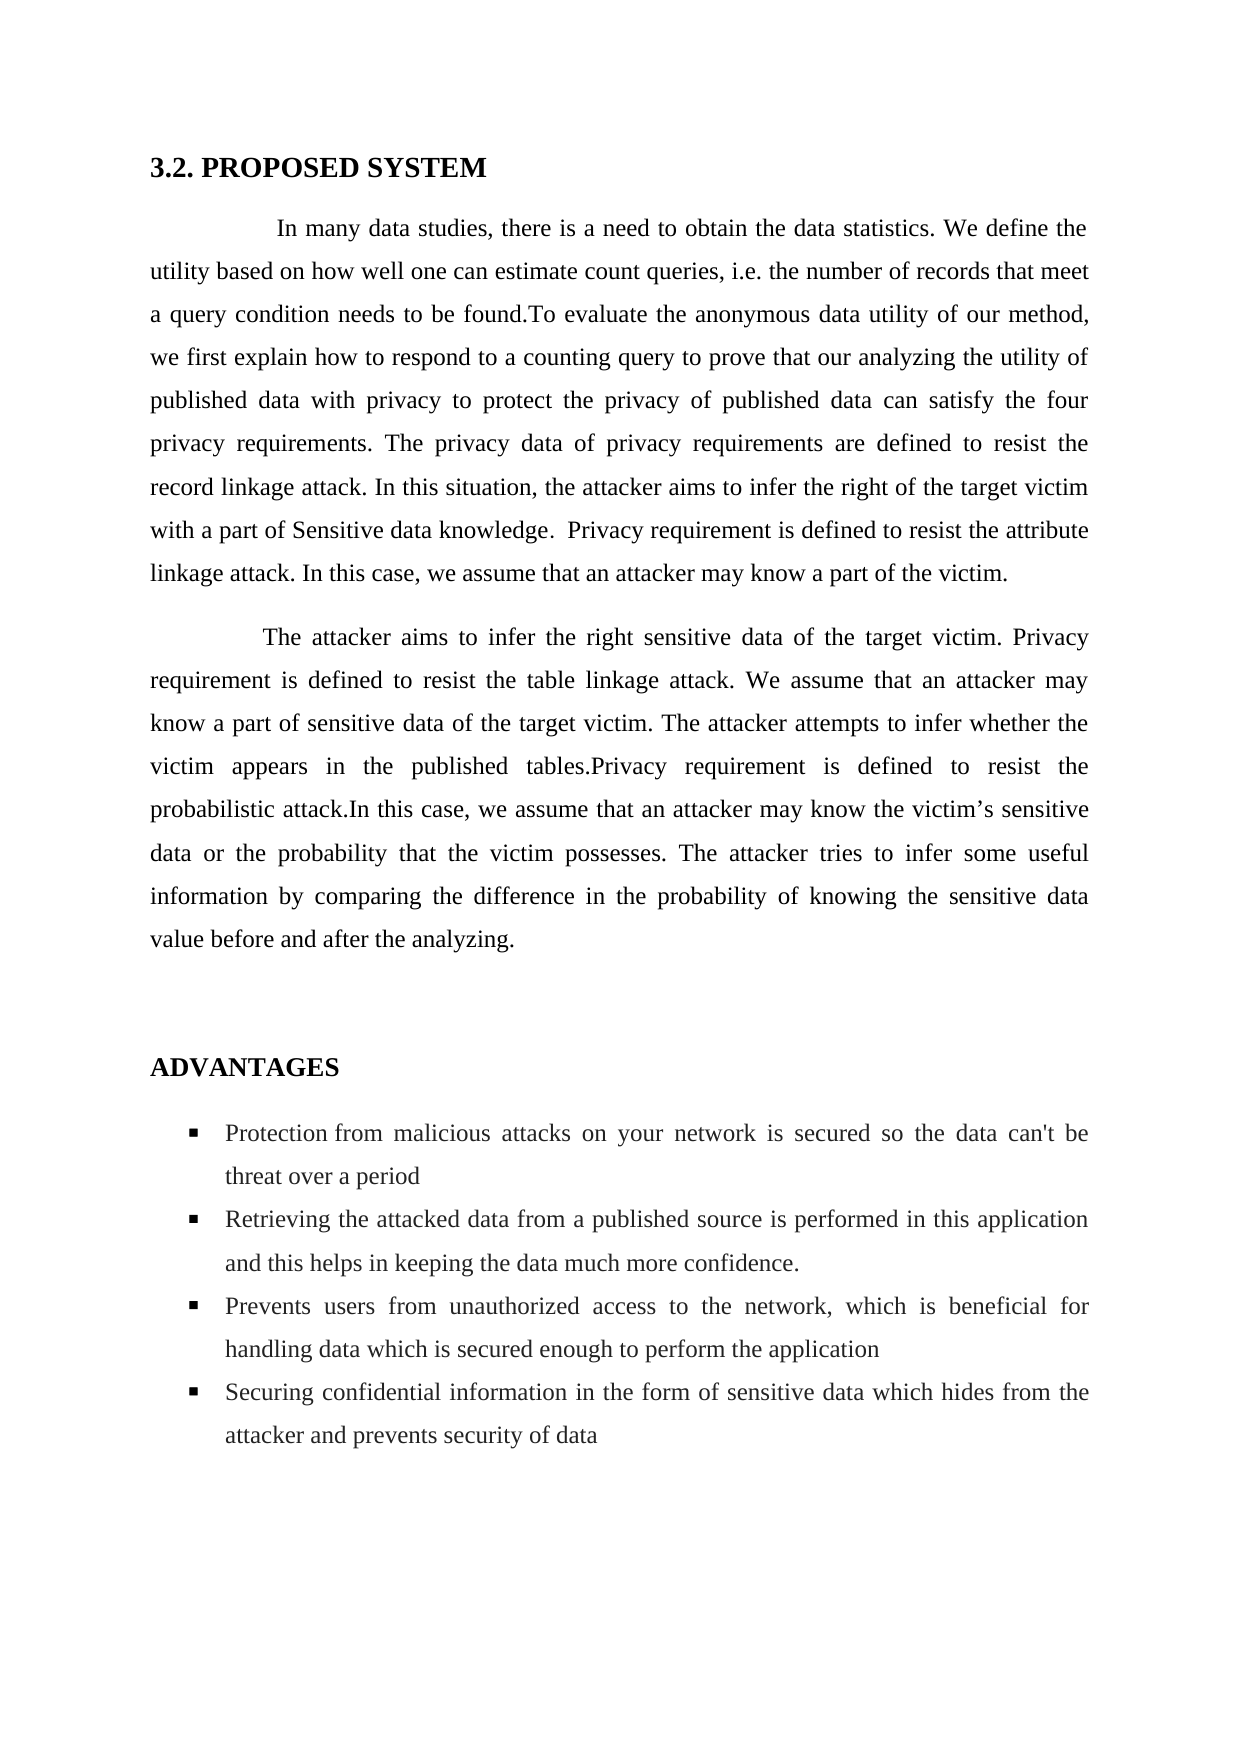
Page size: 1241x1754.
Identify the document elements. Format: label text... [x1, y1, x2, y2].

text The attacker aims to infer the right sensitive data of the target victim. Privacy requirement is defined to resist the table linkage attack. We assume that an attacker may know a part of sensitive data of the target victim. The attacker attempts to infer whether the victim appears in the published tables.Privacy requirement is defined to resist the probabilistic attack.In this case, we assume that an attacker may know the victim’s sensitive data or the probability that the victim possesses. The attacker tries to infer some useful information by comparing the difference in the probability of knowing the sensitive data value before and after the analyzing. [150, 622, 1090, 953]
text In many data studies, there is a need to obtain the data statistics. We define the utility based on how well one can estimate count queries, i.e. the number of records that meet a query condition needs to be found.To evaluate the anonymous data utility of our method, we first explain how to respond to a counting query to prove that our analyzing the utility of published data with privacy to protect the privacy of published data can satisfy the four privacy requirements. The privacy data of privacy requirements are defined to resist the record linkage attack. In this situation, the attacker aims to infer the right of the target victim with a part of Sensitive data knowledge. Privacy requirement is defined to resist the attribute linkage attack. In this case, we assume that an attacker may know a part of the victim. [150, 213, 1090, 587]
text 3.2. PROPOSED SYSTEM [150, 150, 1090, 183]
list Retrieving the attacked data from a published source is performed in this application and this helps in keeping the data much more confidence. [187, 1204, 1090, 1276]
list Protection from malicious attacks on your network is secured so the data can't be threat over a period [187, 1118, 1090, 1190]
list Securing confidential information in the form of sensitive data which hides from the attacker and prevents security of data [187, 1377, 1090, 1449]
text ADVANTAGES [150, 1051, 1090, 1082]
list Prevents users from unauthorized access to the network, which is beneficial for handling data which is secured enough to perform the application [187, 1291, 1090, 1363]
